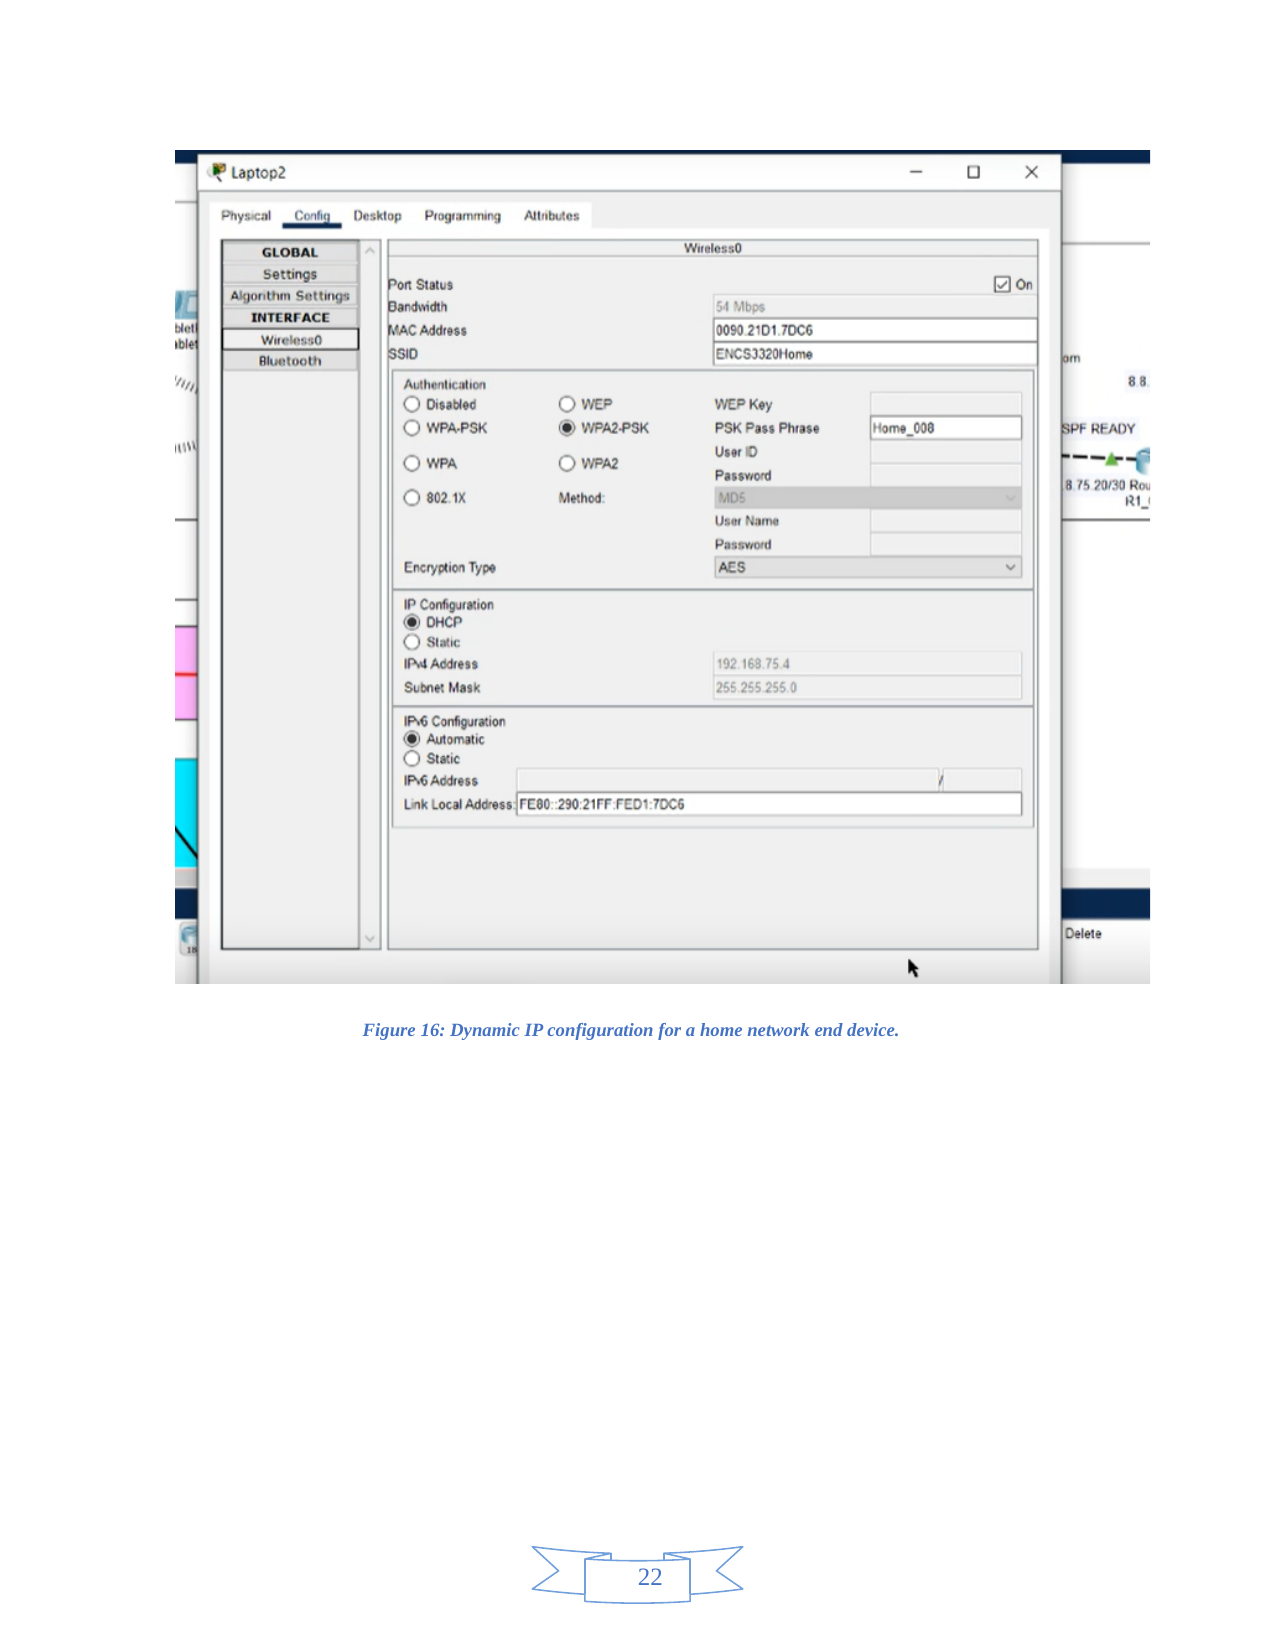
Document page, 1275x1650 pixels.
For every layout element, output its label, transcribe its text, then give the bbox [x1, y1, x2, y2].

picture [175, 150, 1150, 984]
text Figure 16: Dynamic IP configuration for a home network end device. [175, 1019, 1125, 1041]
